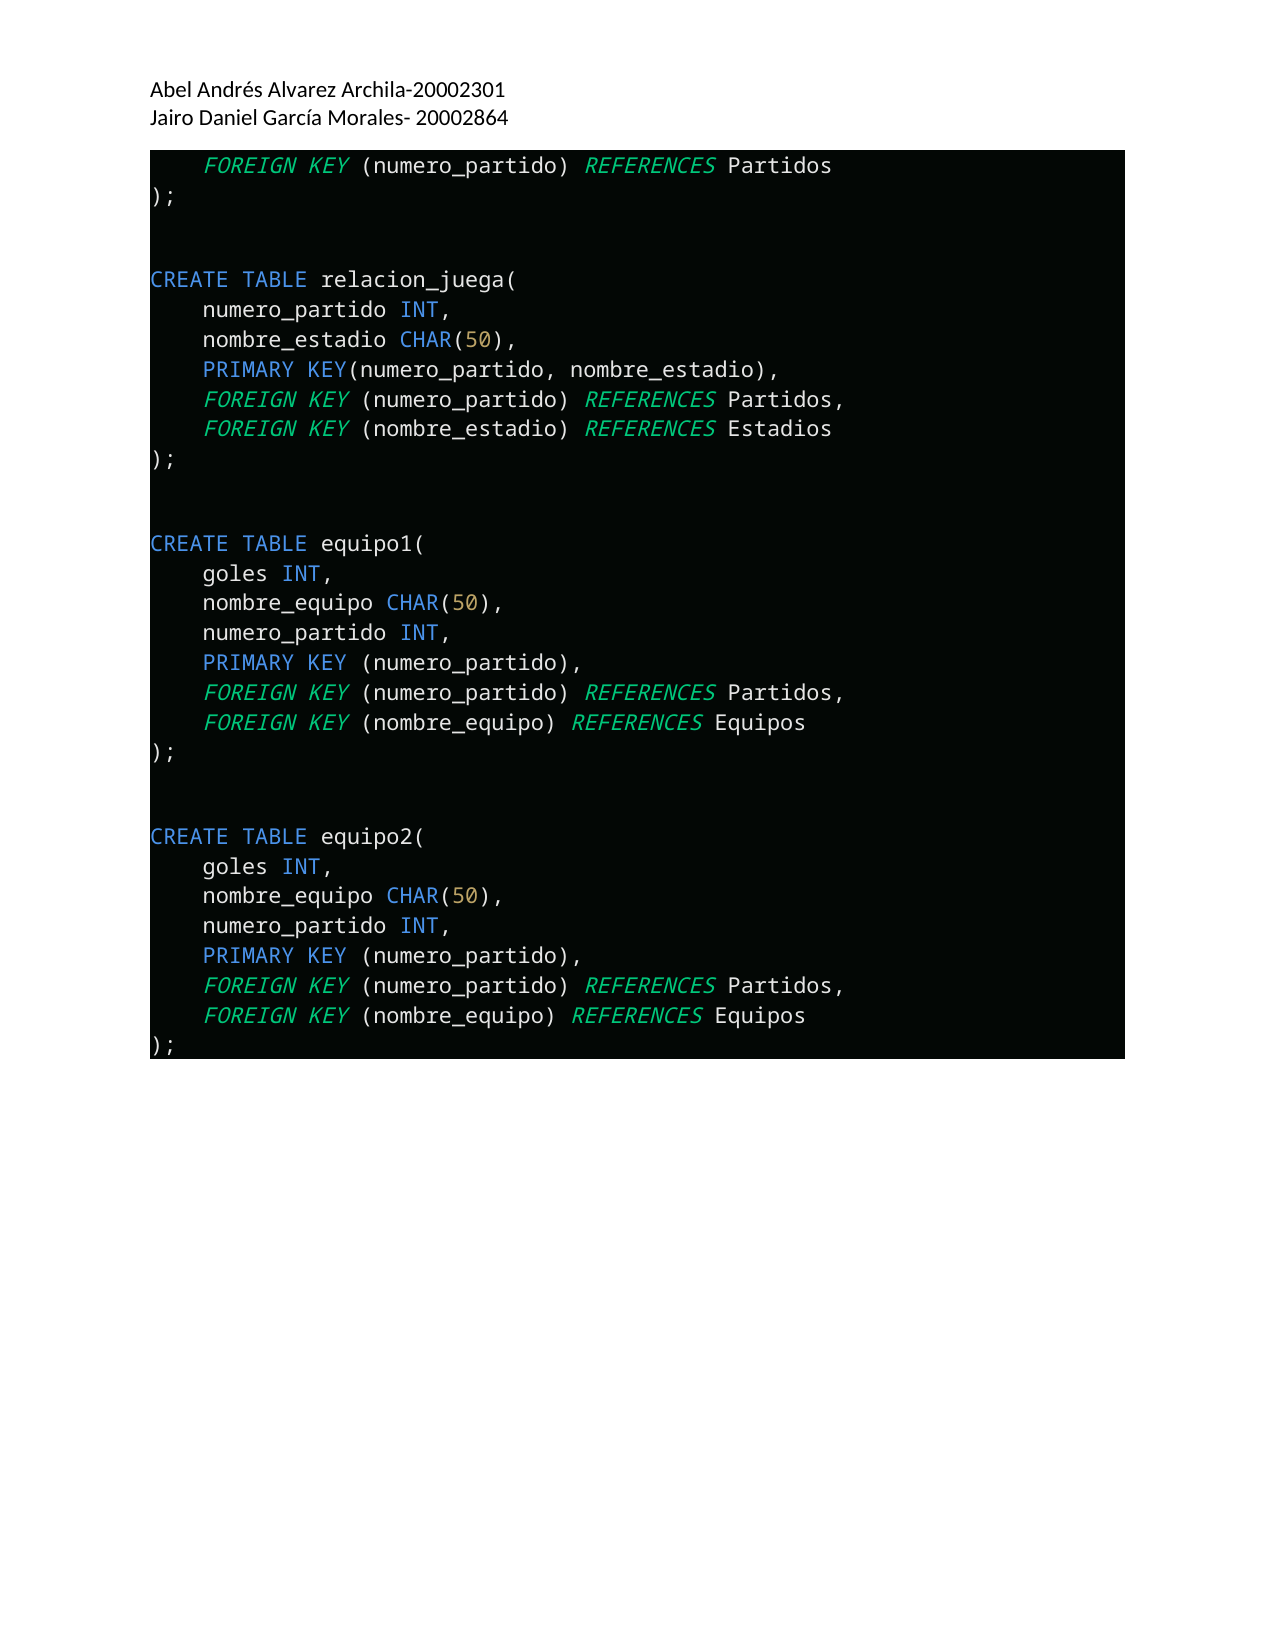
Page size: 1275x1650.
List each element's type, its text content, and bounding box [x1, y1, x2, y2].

text CREATE TABLE equipo2( [150, 821, 1125, 851]
text PRIMARY KEY (numero_partido), [150, 647, 1125, 677]
text numero_partido INT, [150, 617, 1125, 647]
text numero_partido INT, [150, 294, 1125, 324]
text goles INT, [150, 851, 1125, 880]
text nombre_equipo CHAR(50), [150, 587, 1125, 617]
text FOREIGN KEY (numero_partido) REFERENCES Partidos, [150, 677, 1125, 706]
text ); [150, 736, 1125, 766]
text CREATE TABLE equipo1( [150, 528, 1125, 557]
text FOREIGN KEY (numero_partido) REFERENCES Partidos, [150, 383, 1125, 413]
text FOREIGN KEY (nombre_equipo) REFERENCES Equipos [150, 999, 1125, 1029]
text FOREIGN KEY (numero_partido) REFERENCES Partidos, [150, 970, 1125, 999]
text goles INT, [150, 557, 1125, 587]
text PRIMARY KEY (numero_partido), [150, 940, 1125, 970]
text FOREIGN KEY (nombre_equipo) REFERENCES Equipos [150, 706, 1125, 736]
text ); [150, 443, 1125, 473]
text FOREIGN KEY (numero_partido) REFERENCES Partidos [150, 150, 1125, 180]
text numero_partido INT, [150, 910, 1125, 940]
text nombre_equipo CHAR(50), [150, 880, 1125, 910]
text PRIMARY KEY(numero_partido, nombre_estadio), [150, 354, 1125, 383]
text CREATE TABLE relacion_juega( [150, 264, 1125, 294]
text ); [150, 1029, 1125, 1059]
text FOREIGN KEY (nombre_estadio) REFERENCES Estadios [150, 413, 1125, 443]
text nombre_estadio CHAR(50), [150, 324, 1125, 354]
text ); [150, 180, 1125, 209]
